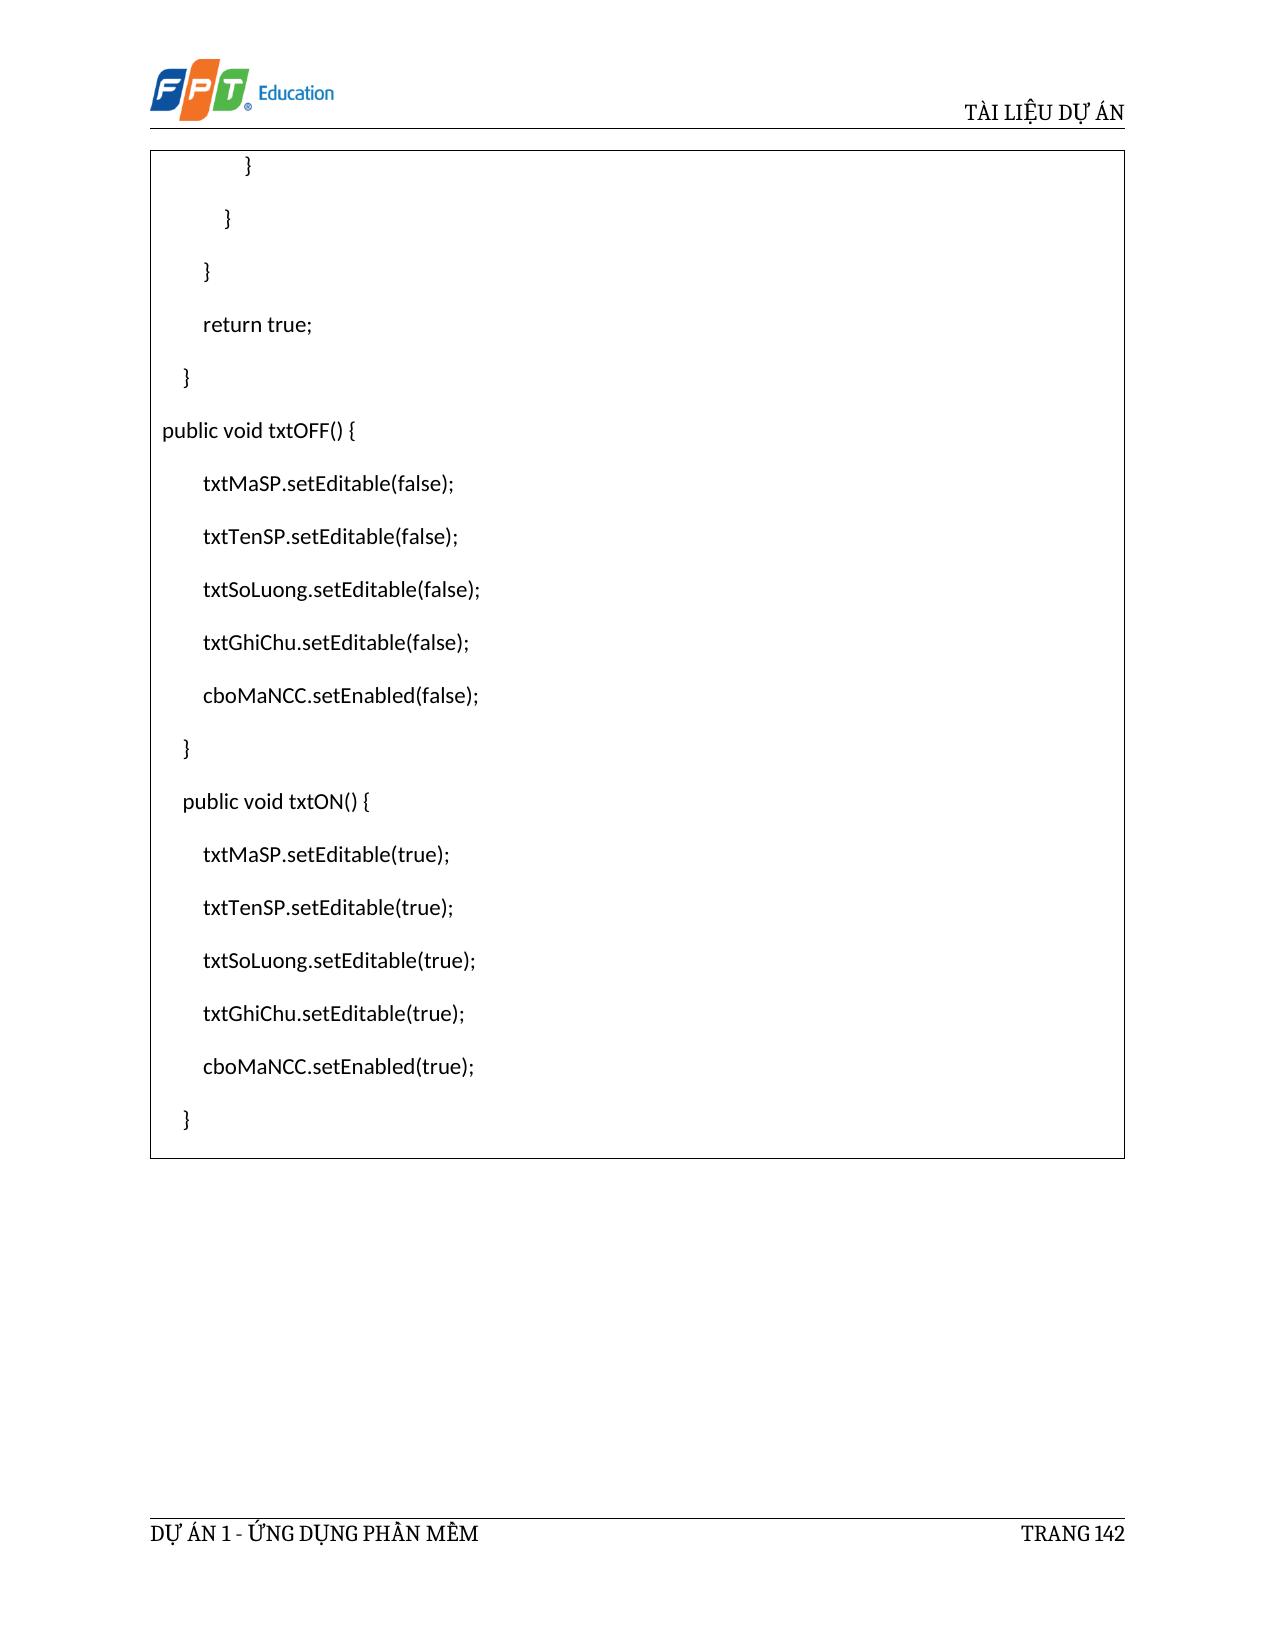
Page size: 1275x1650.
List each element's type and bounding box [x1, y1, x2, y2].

picture [150, 59, 336, 121]
table_header [151, 151, 1124, 1158]
